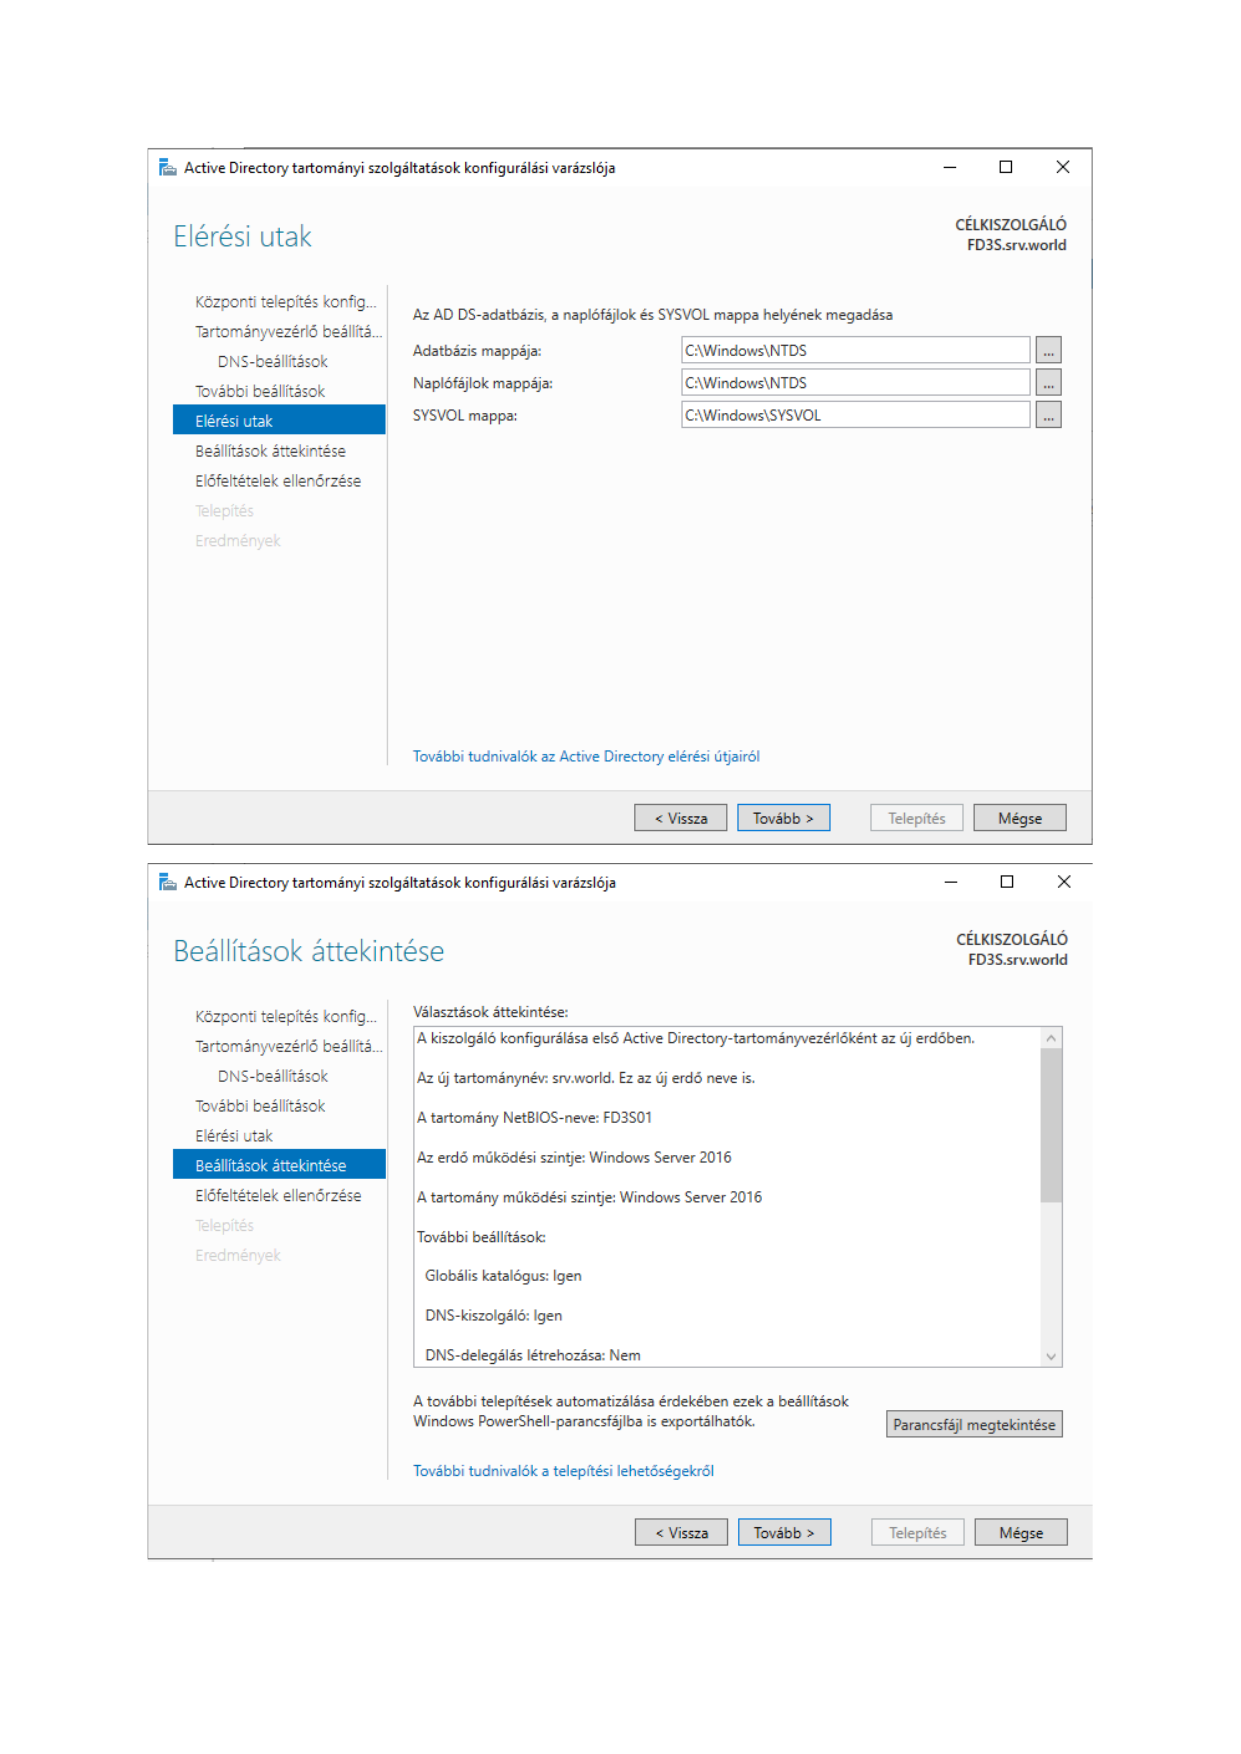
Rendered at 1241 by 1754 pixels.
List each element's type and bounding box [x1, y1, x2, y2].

picture [147, 147, 1093, 845]
picture [147, 863, 1093, 1562]
